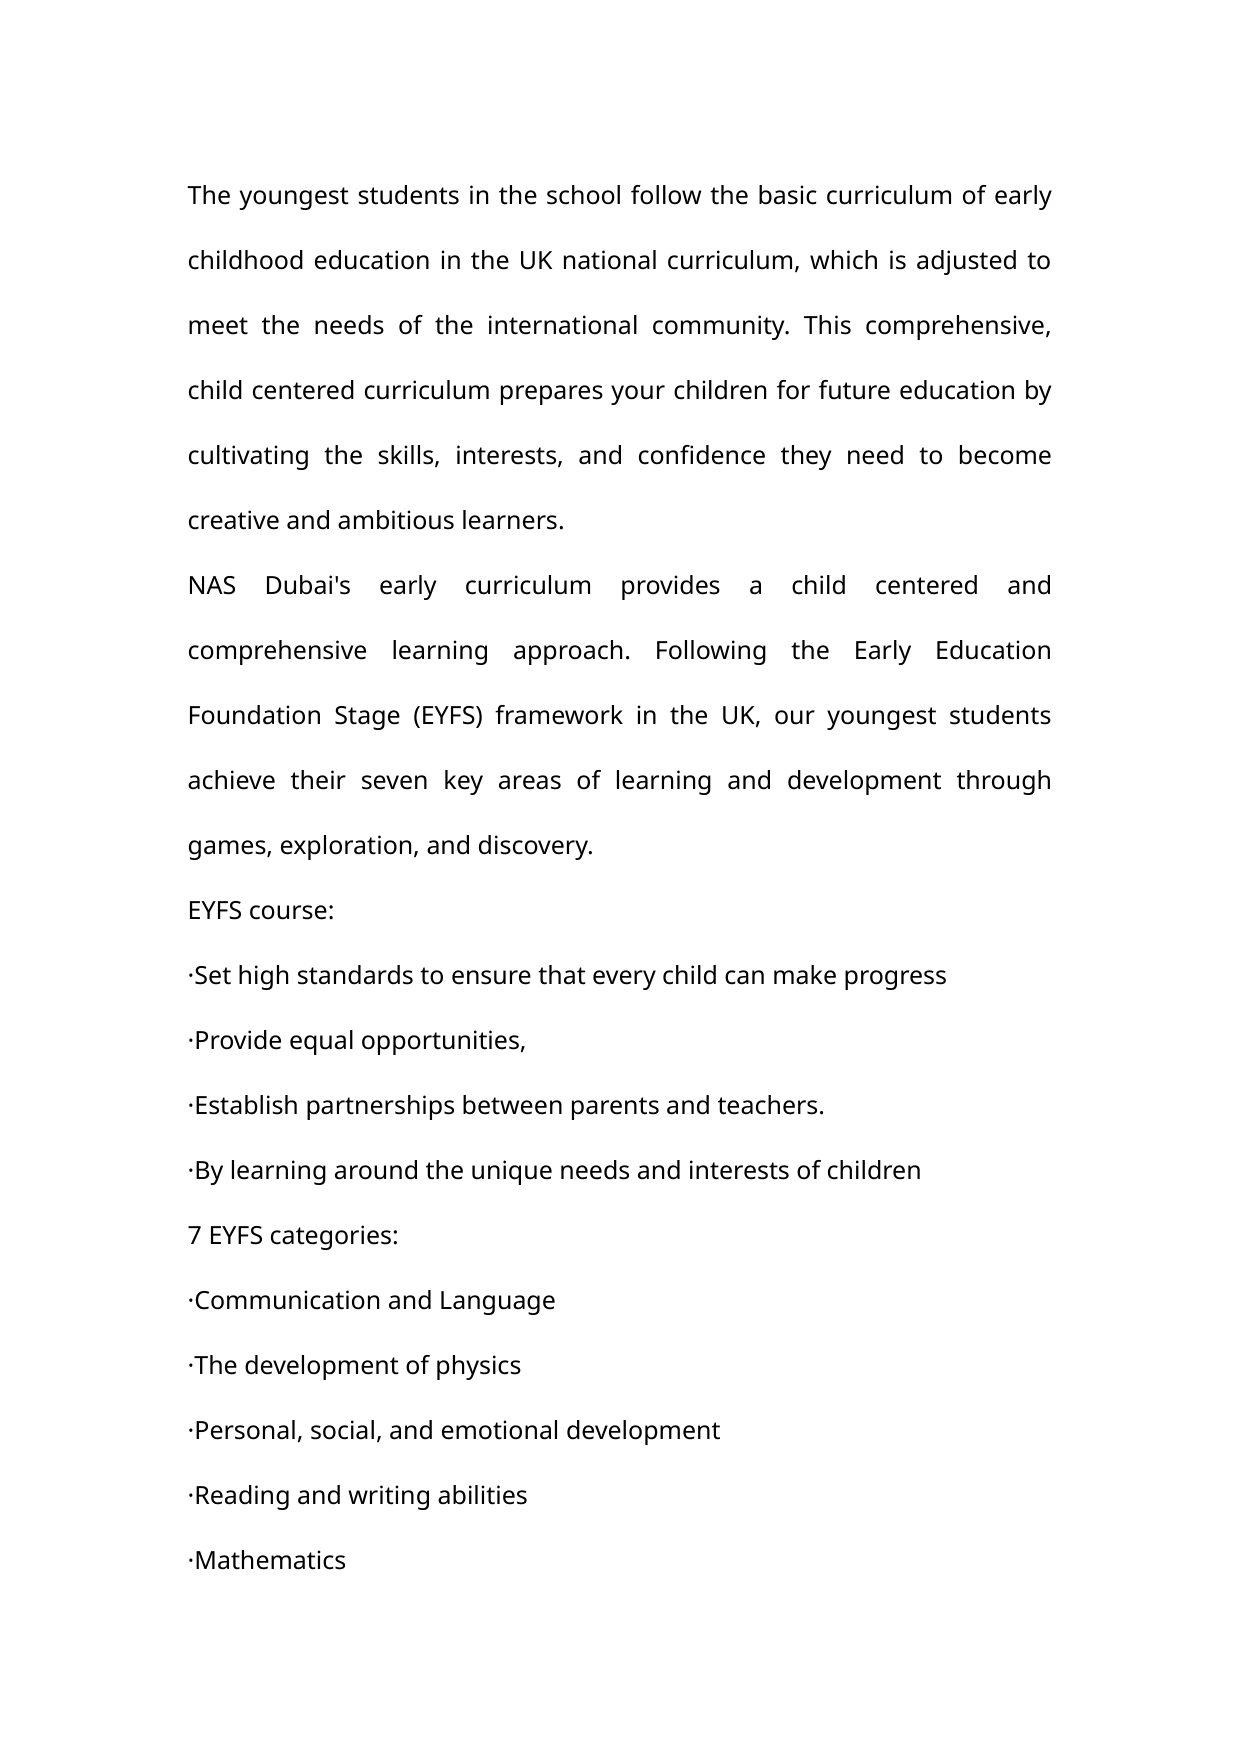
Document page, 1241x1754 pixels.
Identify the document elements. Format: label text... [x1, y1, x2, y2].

text The youngest students in the school follow the basic curriculum of early childhood education in the UK national curriculum, which is adjusted to meet the needs of the international community. This comprehensive, child centered curriculum prepares your children for future education by cultivating the skills, interests, and confidence they need to become creative and ambitious learners. [187, 162, 1053, 552]
text NAS Dubai's early curriculum provides a child centered and comprehensive learning approach. Following the Early Education Foundation Stage (EYFS) framework in the UK, our youngest students achieve their seven key areas of learning and development through games, exploration, and discovery. [187, 552, 1053, 877]
text ·Mathematics [187, 1527, 1053, 1592]
text ·Establish partnerships between parents and teachers. [187, 1072, 1053, 1137]
text ·By learning around the unique needs and interests of children [187, 1137, 1053, 1202]
text ·Reading and writing abilities [187, 1462, 1053, 1527]
text ·Set high standards to ensure that every child can make progress [187, 942, 1053, 1007]
text 7 EYFS categories: [187, 1202, 1053, 1267]
text ·Provide equal opportunities, [187, 1007, 1053, 1072]
text EYFS course: [187, 877, 1053, 942]
text ·Personal, social, and emotional development [187, 1397, 1053, 1462]
text ·The development of physics [187, 1332, 1053, 1397]
text ·Communication and Language [187, 1267, 1053, 1332]
